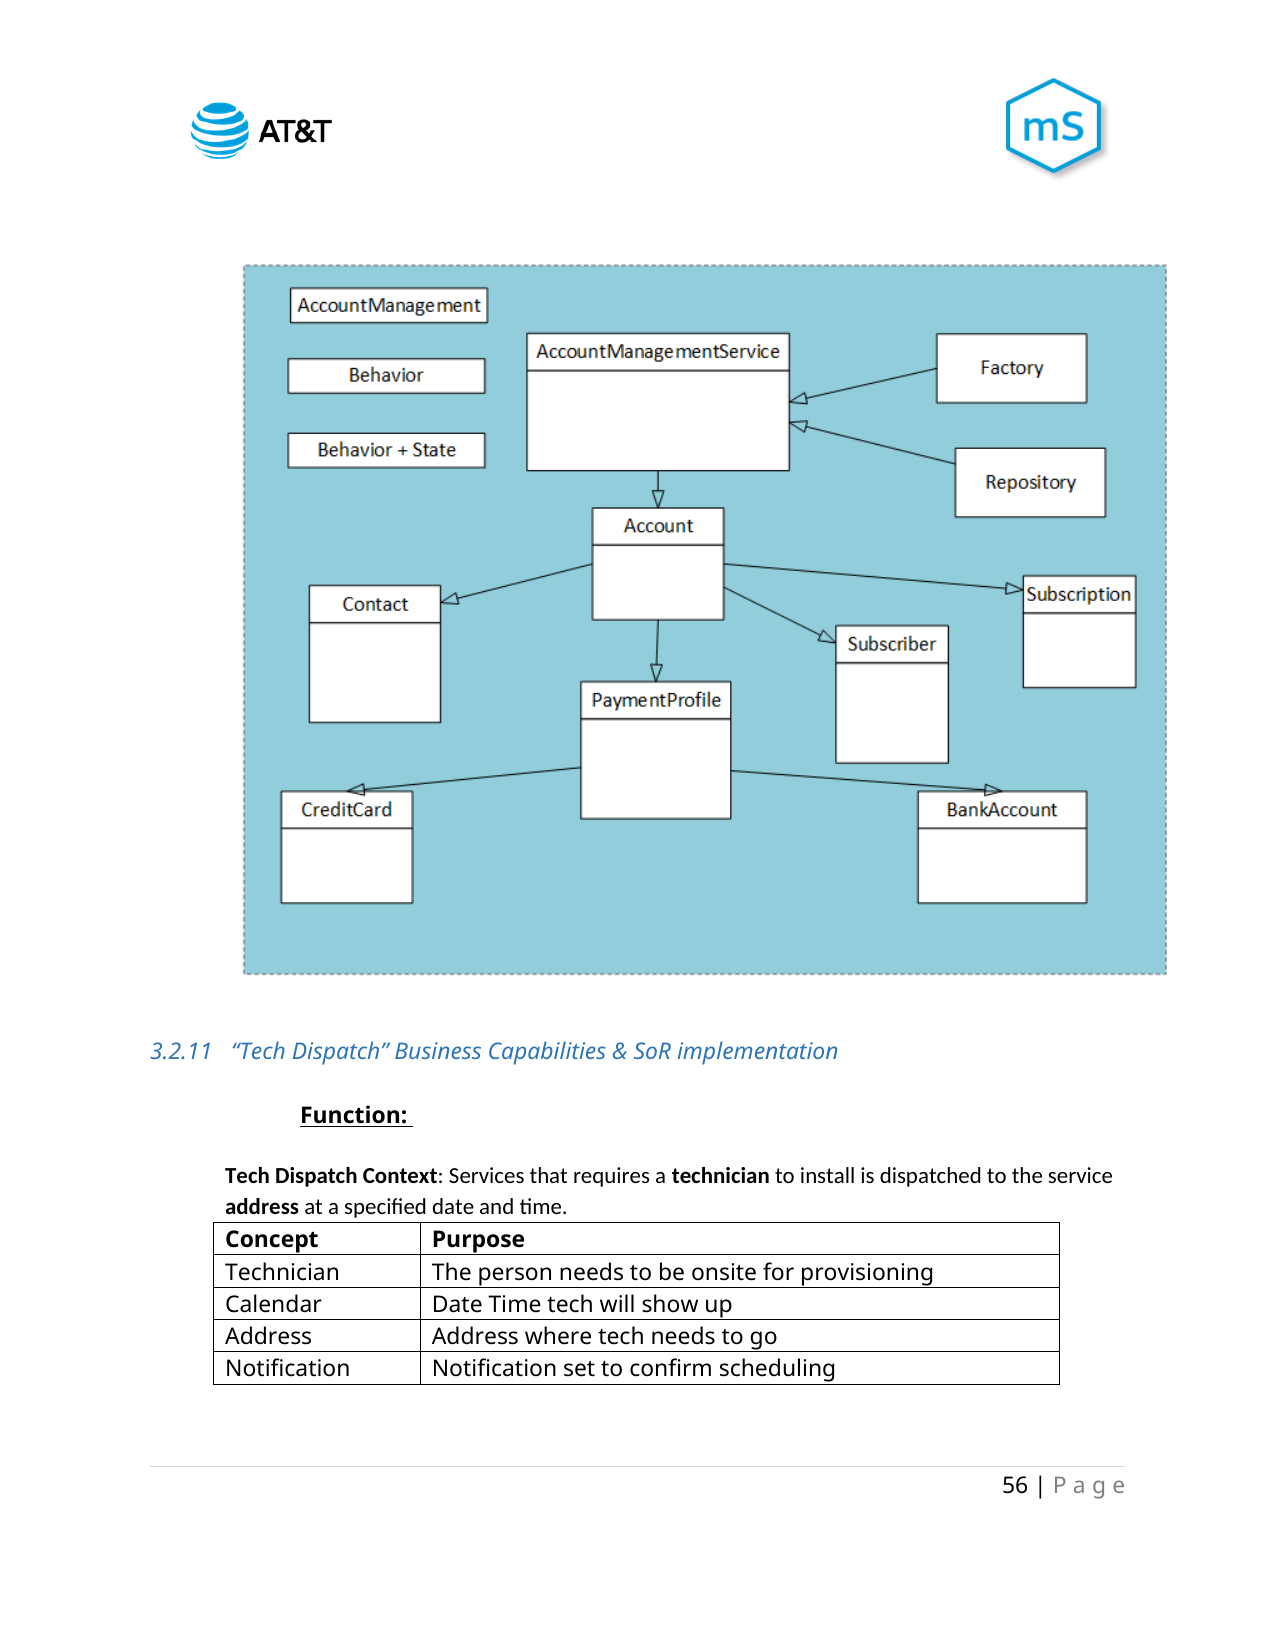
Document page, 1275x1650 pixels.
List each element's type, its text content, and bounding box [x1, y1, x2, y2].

table_cell The person needs to be onsite for provisioning [421, 1255, 1059, 1287]
text Function: [225, 1099, 1125, 1130]
table_cell Date Time tech will show up [421, 1288, 1059, 1319]
picture [996, 75, 1114, 186]
table_cell Calendar [214, 1288, 420, 1319]
table_cell Notification set to confirm scheduling [421, 1352, 1059, 1383]
picture [225, 242, 1188, 992]
table_cell Address [214, 1320, 420, 1351]
table_cell Notification [214, 1352, 420, 1383]
table_header Concept [214, 1223, 420, 1254]
table_header Purpose [421, 1223, 1059, 1254]
picture [161, 75, 360, 187]
table_cell Technician [214, 1255, 420, 1287]
text Tech Dispatch Context: Services that requires a technician to install is dispatched to the service address at a specified date and time. [225, 1162, 1125, 1220]
table_cell Address where tech needs to go [421, 1320, 1059, 1351]
subtitle 3.2.11 “Tech Dispatch” Business Capabilities & SoR implementation [150, 1035, 1125, 1066]
